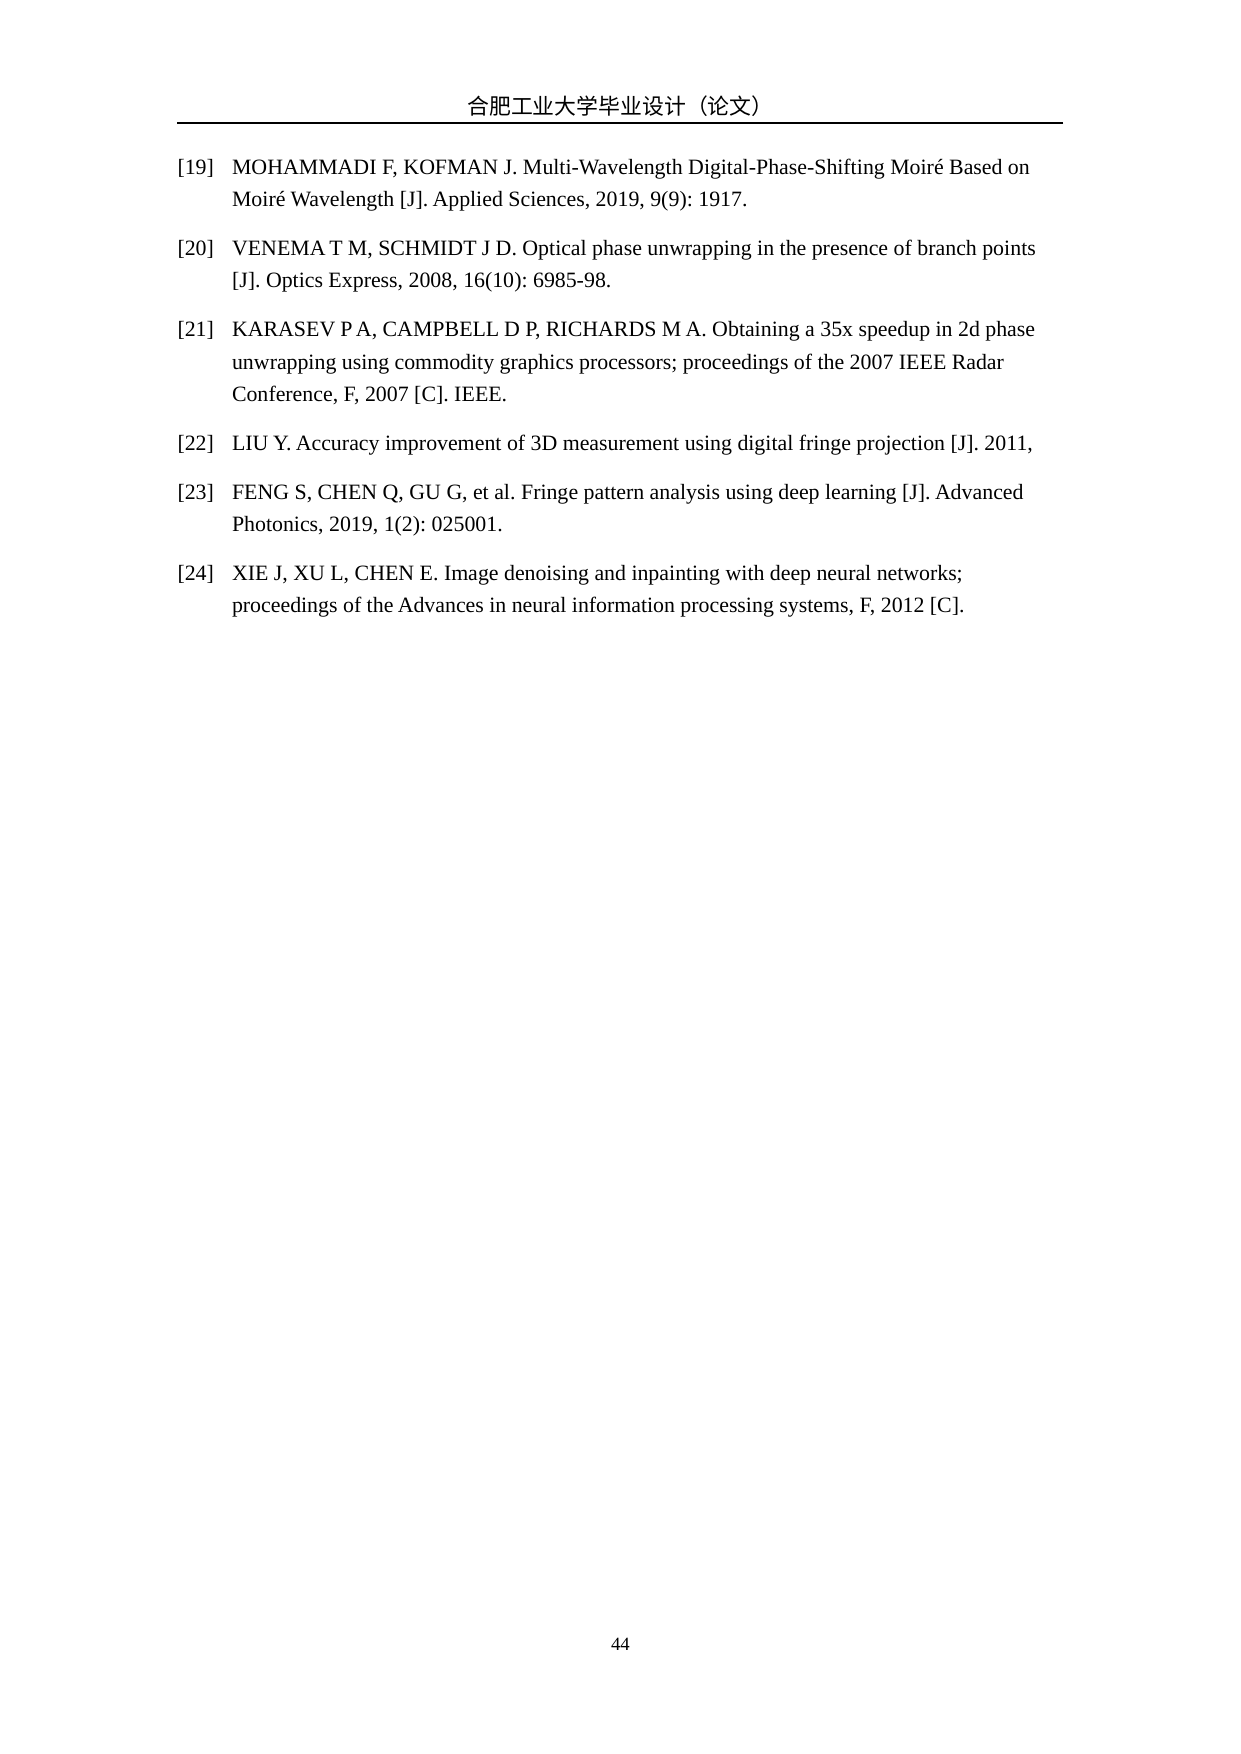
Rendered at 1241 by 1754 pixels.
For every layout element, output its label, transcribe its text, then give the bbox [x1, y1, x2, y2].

list FENG S, CHEN Q, GU G, et al. Fringe pattern analysis using deep learning [J]. Advanced Photonics, 2019, 1(2): 025001. [177, 475, 1063, 540]
list MOHAMMADI F, KOFMAN J. Multi-Wavelength Digital-Phase-Shifting Moiré Based on Moiré Wavelength [J]. Applied Sciences, 2019, 9(9): 1917. [177, 150, 1063, 215]
list VENEMA T M, SCHMIDT J D. Optical phase unwrapping in the presence of branch points [J]. Optics Express, 2008, 16(10): 6985-98. [177, 231, 1063, 296]
list XIE J, XU L, CHEN E. Image denoising and inpainting with deep neural networks; proceedings of the Advances in neural information processing systems, F, 2012 [C]. [177, 556, 1063, 621]
list KARASEV P A, CAMPBELL D P, RICHARDS M A. Obtaining a 35x speedup in 2d phase unwrapping using commodity graphics processors; proceedings of the 2007 IEEE Radar Conference, F, 2007 [C]. IEEE. [177, 312, 1063, 410]
list LIU Y. Accuracy improvement of 3D measurement using digital fringe projection [J]. 2011, [177, 426, 1063, 459]
